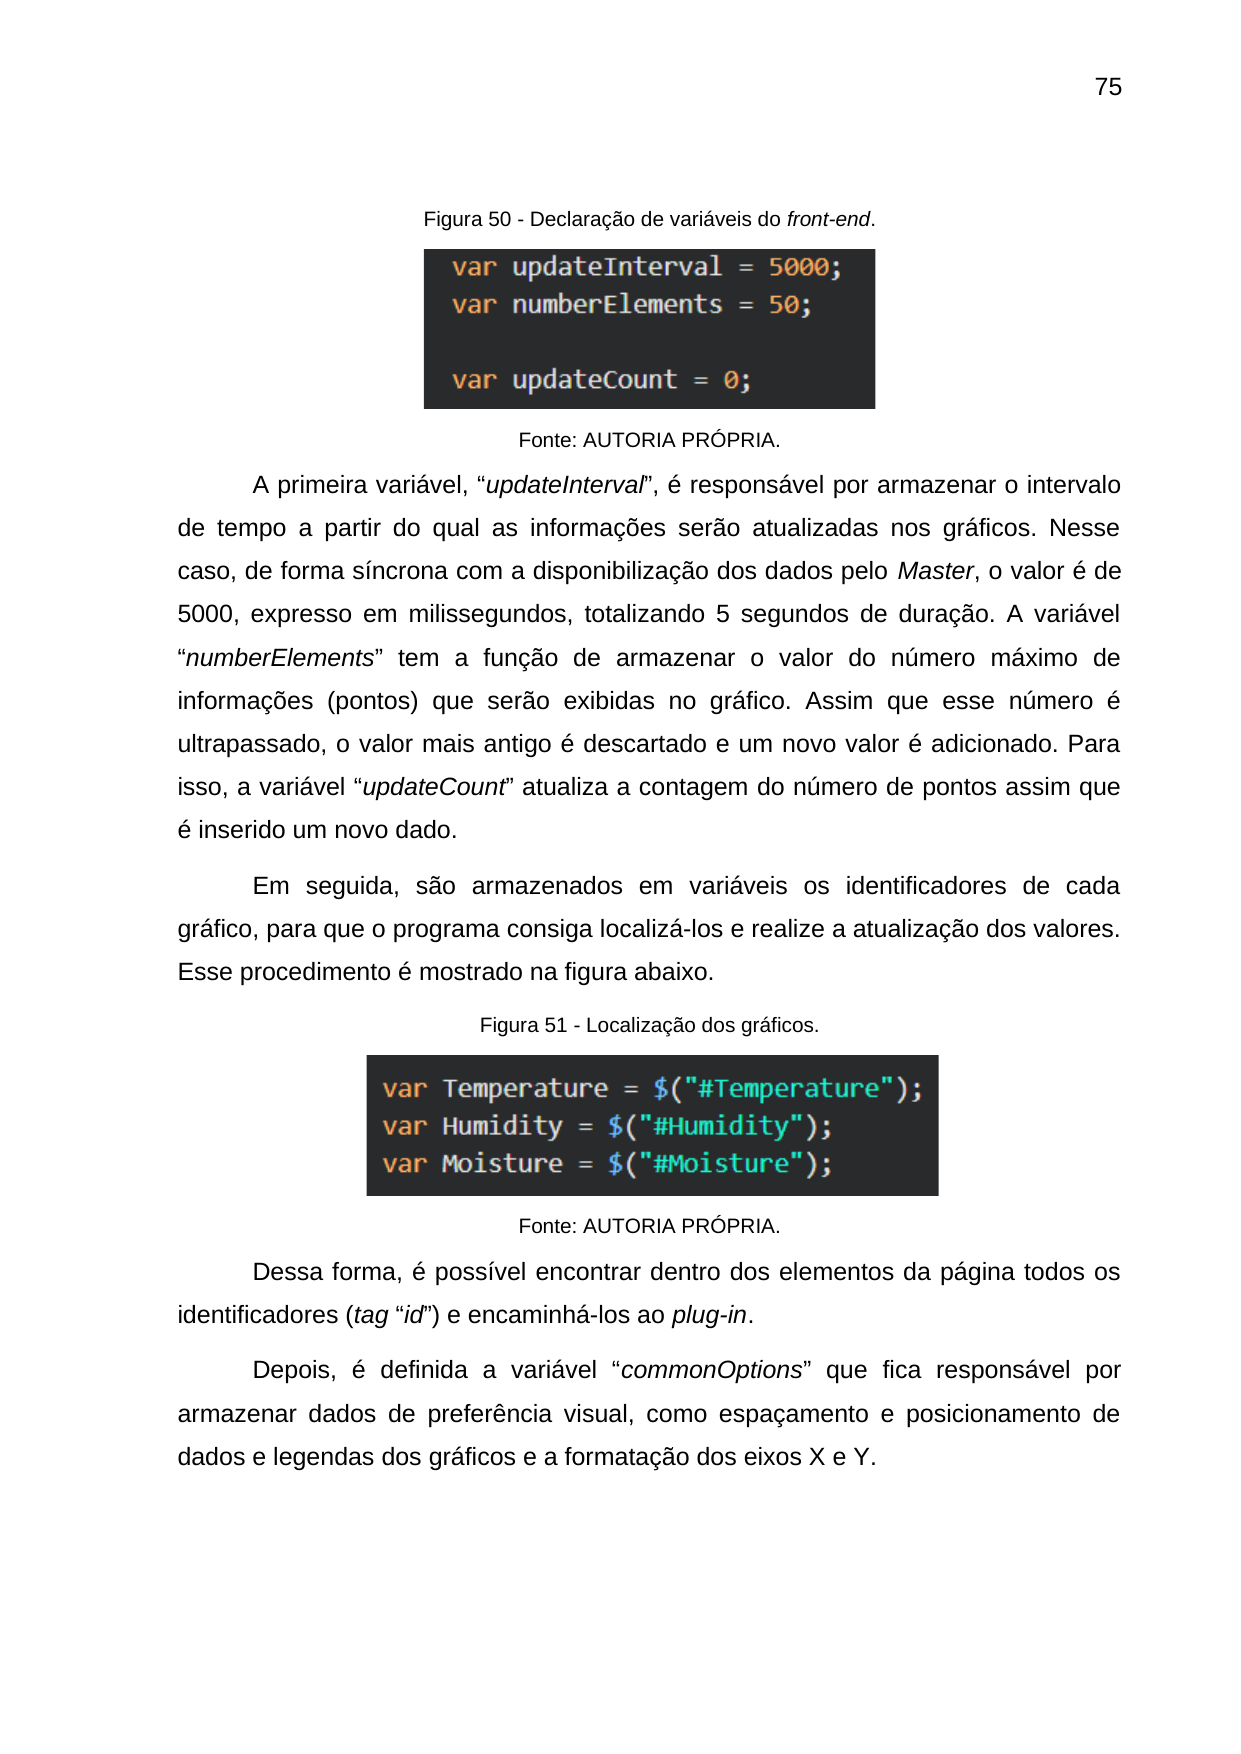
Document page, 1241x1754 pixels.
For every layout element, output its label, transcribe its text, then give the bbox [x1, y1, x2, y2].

picture [366, 1055, 939, 1196]
picture [423, 249, 876, 409]
text Dessa forma, é possível encontrar dentro dos elementos da página todos os identificadores (tag “id”) e encaminhá-los ao plug-in. [177, 1257, 1122, 1329]
text Em seguida, são armazenados em variáveis os identificadores de cada gráfico, para que o programa consiga localizá-los e realize a atualização dos valores. Esse procedimento é mostrado na figura abaixo. [177, 871, 1122, 986]
text A primeira variável, “updateInterval”, é responsável por armazenar o intervalo de tempo a partir do qual as informações serão atualizadas nos gráficos. Nesse caso, de forma síncrona com a disponibilização dos dados pelo Master, o valor é de 5000, expresso em milissegundos, totalizando 5 segundos de duração. A variável “numberElements” tem a função de armazenar o valor do número máximo de informações (pontos) que serão exibidas no gráfico. Assim que esse número é ultrapassado, o valor mais antigo é descartado e um novo valor é adicionado. Para isso, a variável “updateCount” atualiza a contagem do número de pontos assim que é inserido um novo dado. [177, 470, 1122, 844]
text Figura 51 - Localização dos gráficos. [177, 1013, 1122, 1037]
text Depois, é definida a variável “commonOptions” que fica responsável por armazenar dados de preferência visual, como espaçamento e posicionamento de dados e legendas dos gráficos e a formatação dos eixos X e Y. [177, 1356, 1122, 1471]
text Figura 50 - Declaração de variáveis do front-end. [177, 207, 1122, 231]
text Fonte: AUTORIA PRÓPRIA. [177, 428, 1122, 452]
text Fonte: AUTORIA PRÓPRIA. [177, 1214, 1122, 1238]
